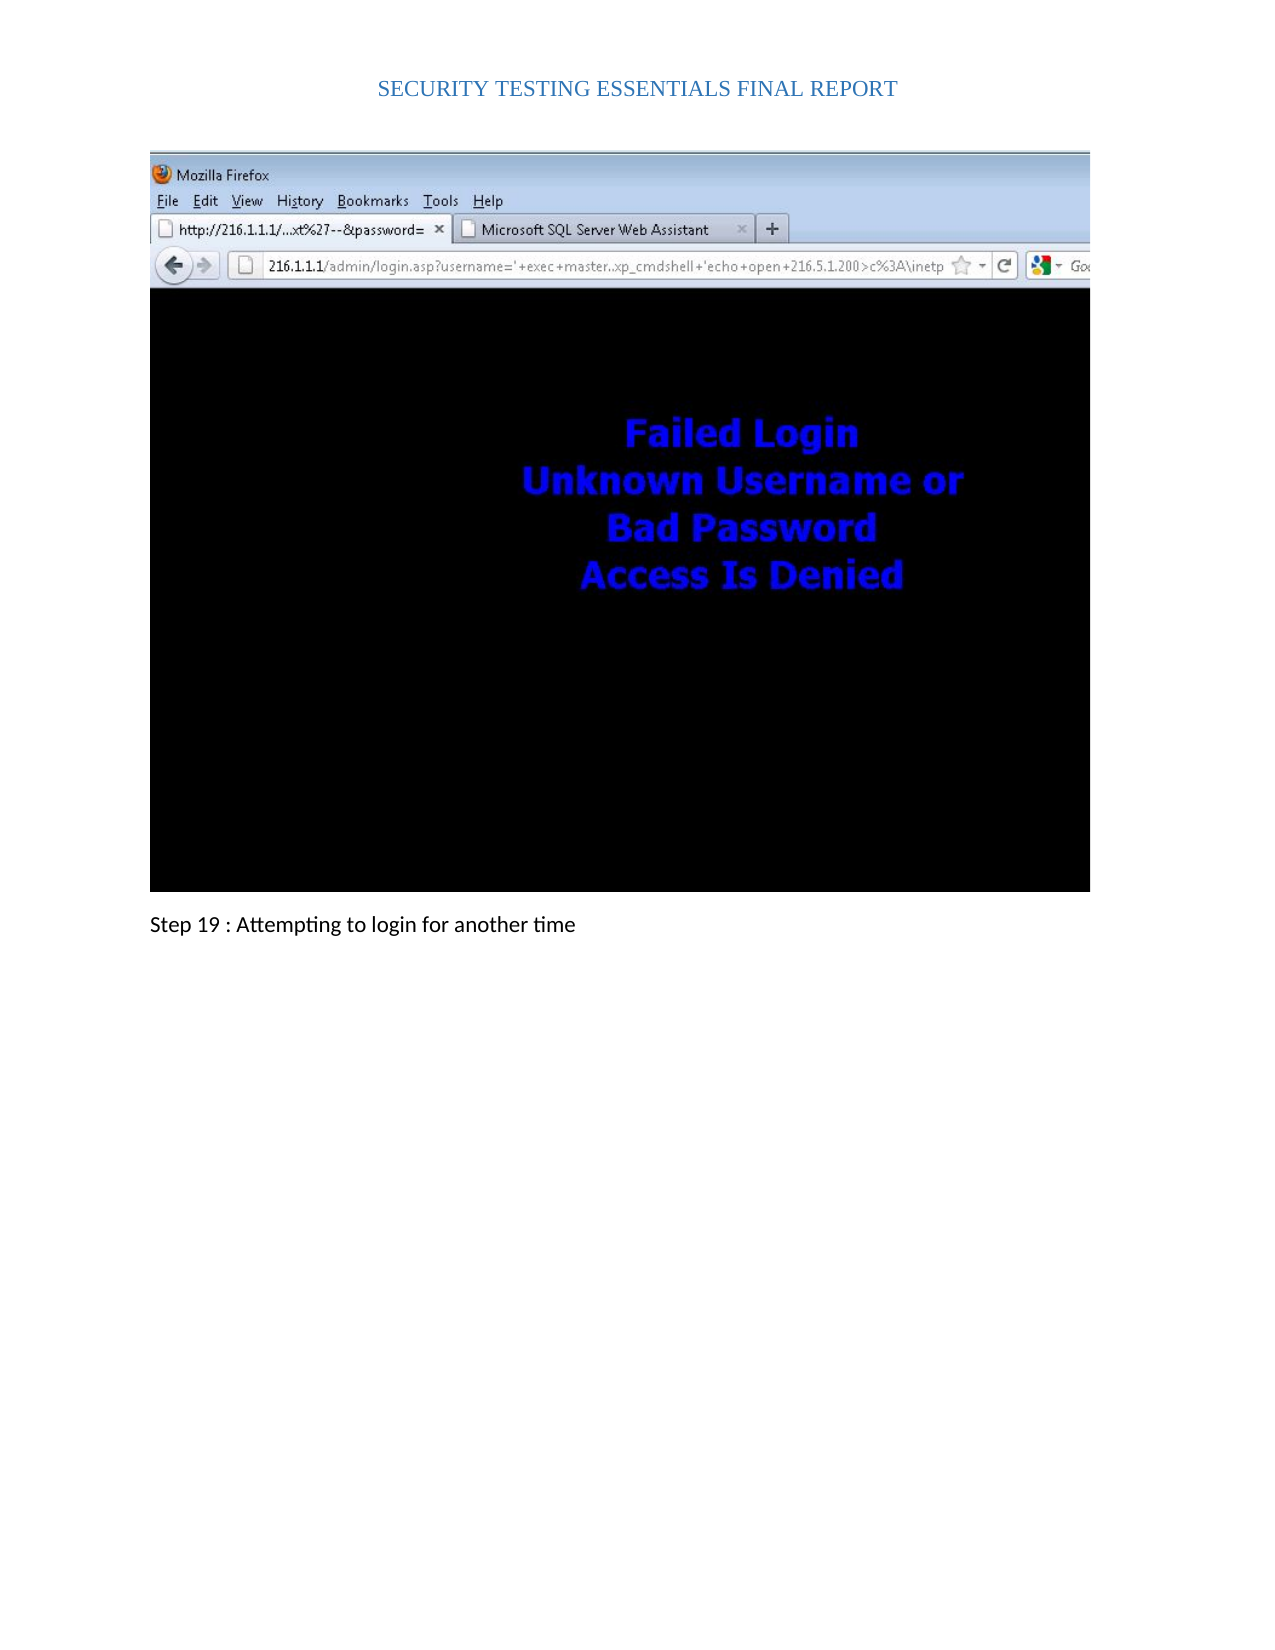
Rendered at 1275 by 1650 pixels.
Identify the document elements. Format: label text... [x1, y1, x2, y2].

text Step 19 : Attempting to login for another time [150, 911, 1125, 939]
picture [150, 150, 1091, 892]
